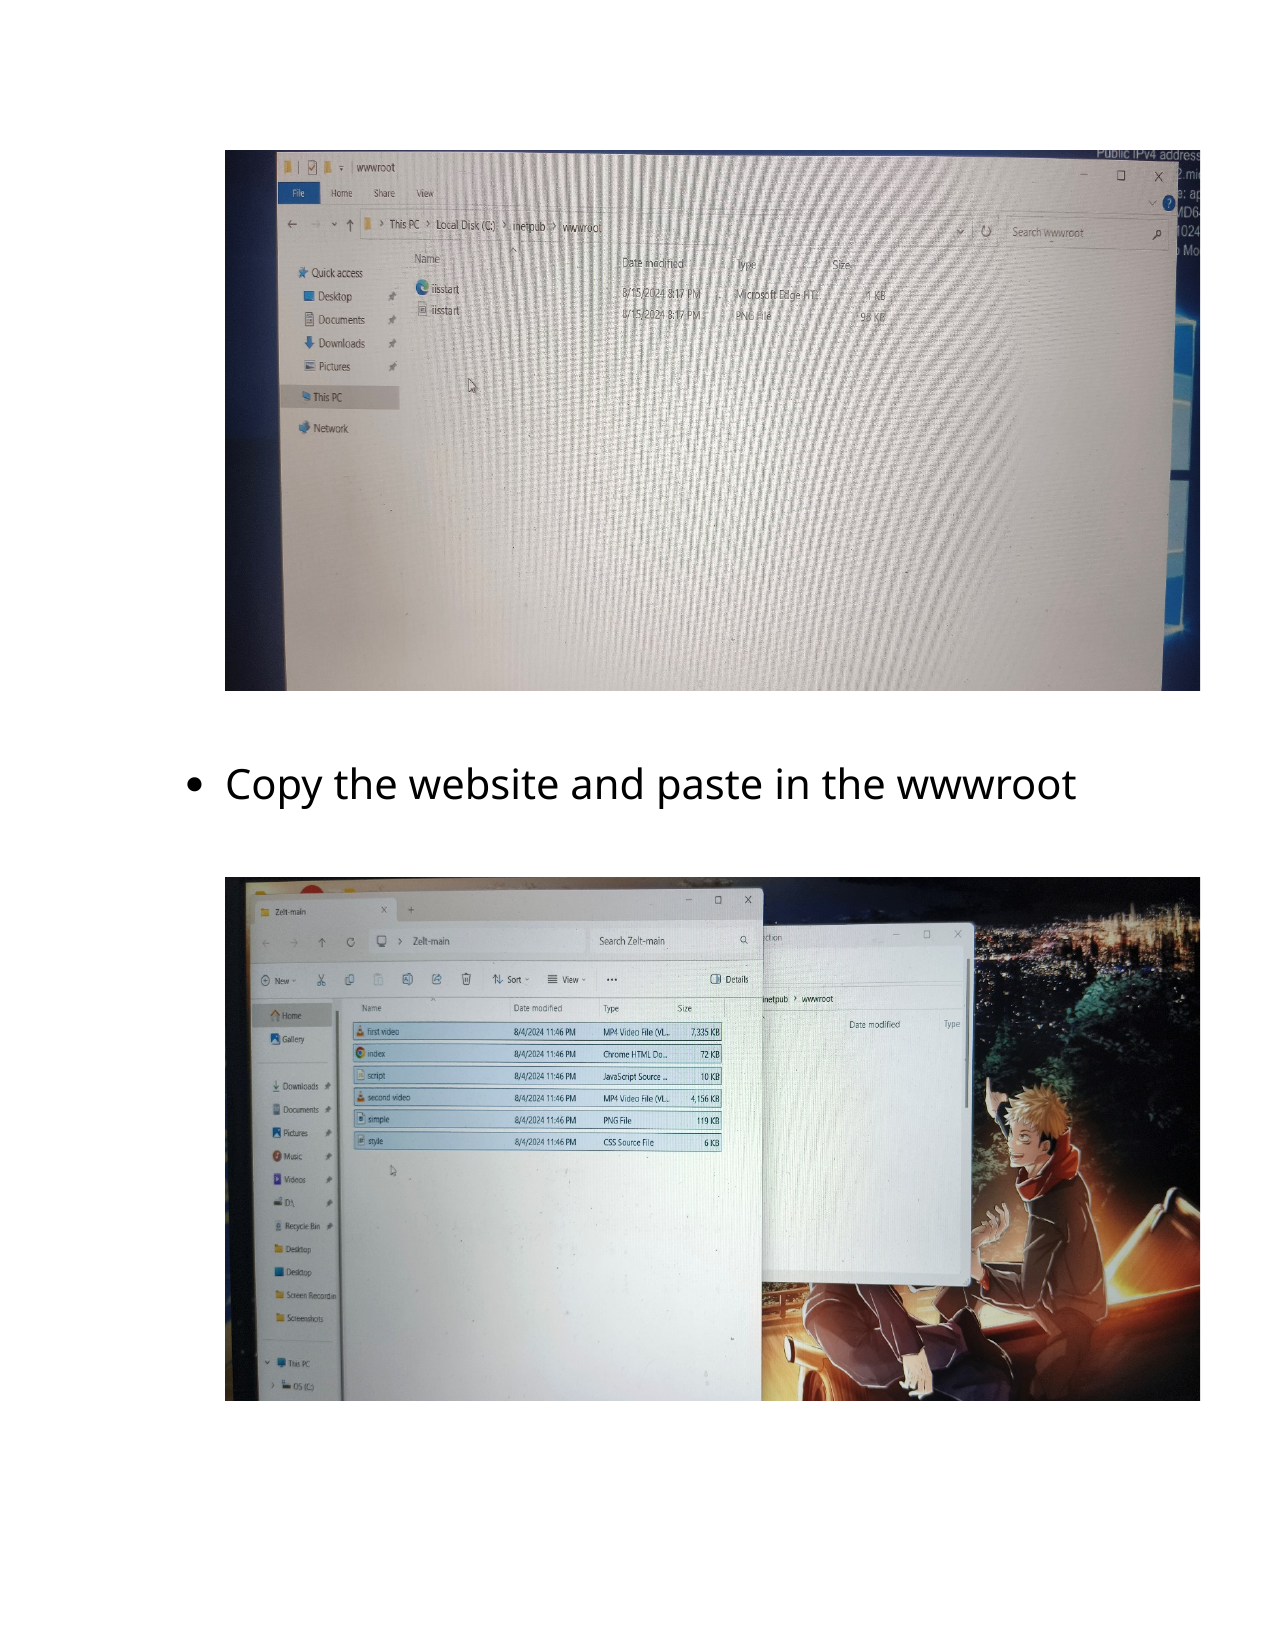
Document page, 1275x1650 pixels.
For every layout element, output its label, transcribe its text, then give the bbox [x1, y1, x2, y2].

picture [225, 150, 1200, 691]
list Copy the website and paste in the wwwroot [187, 754, 1125, 811]
picture [225, 877, 1200, 1401]
